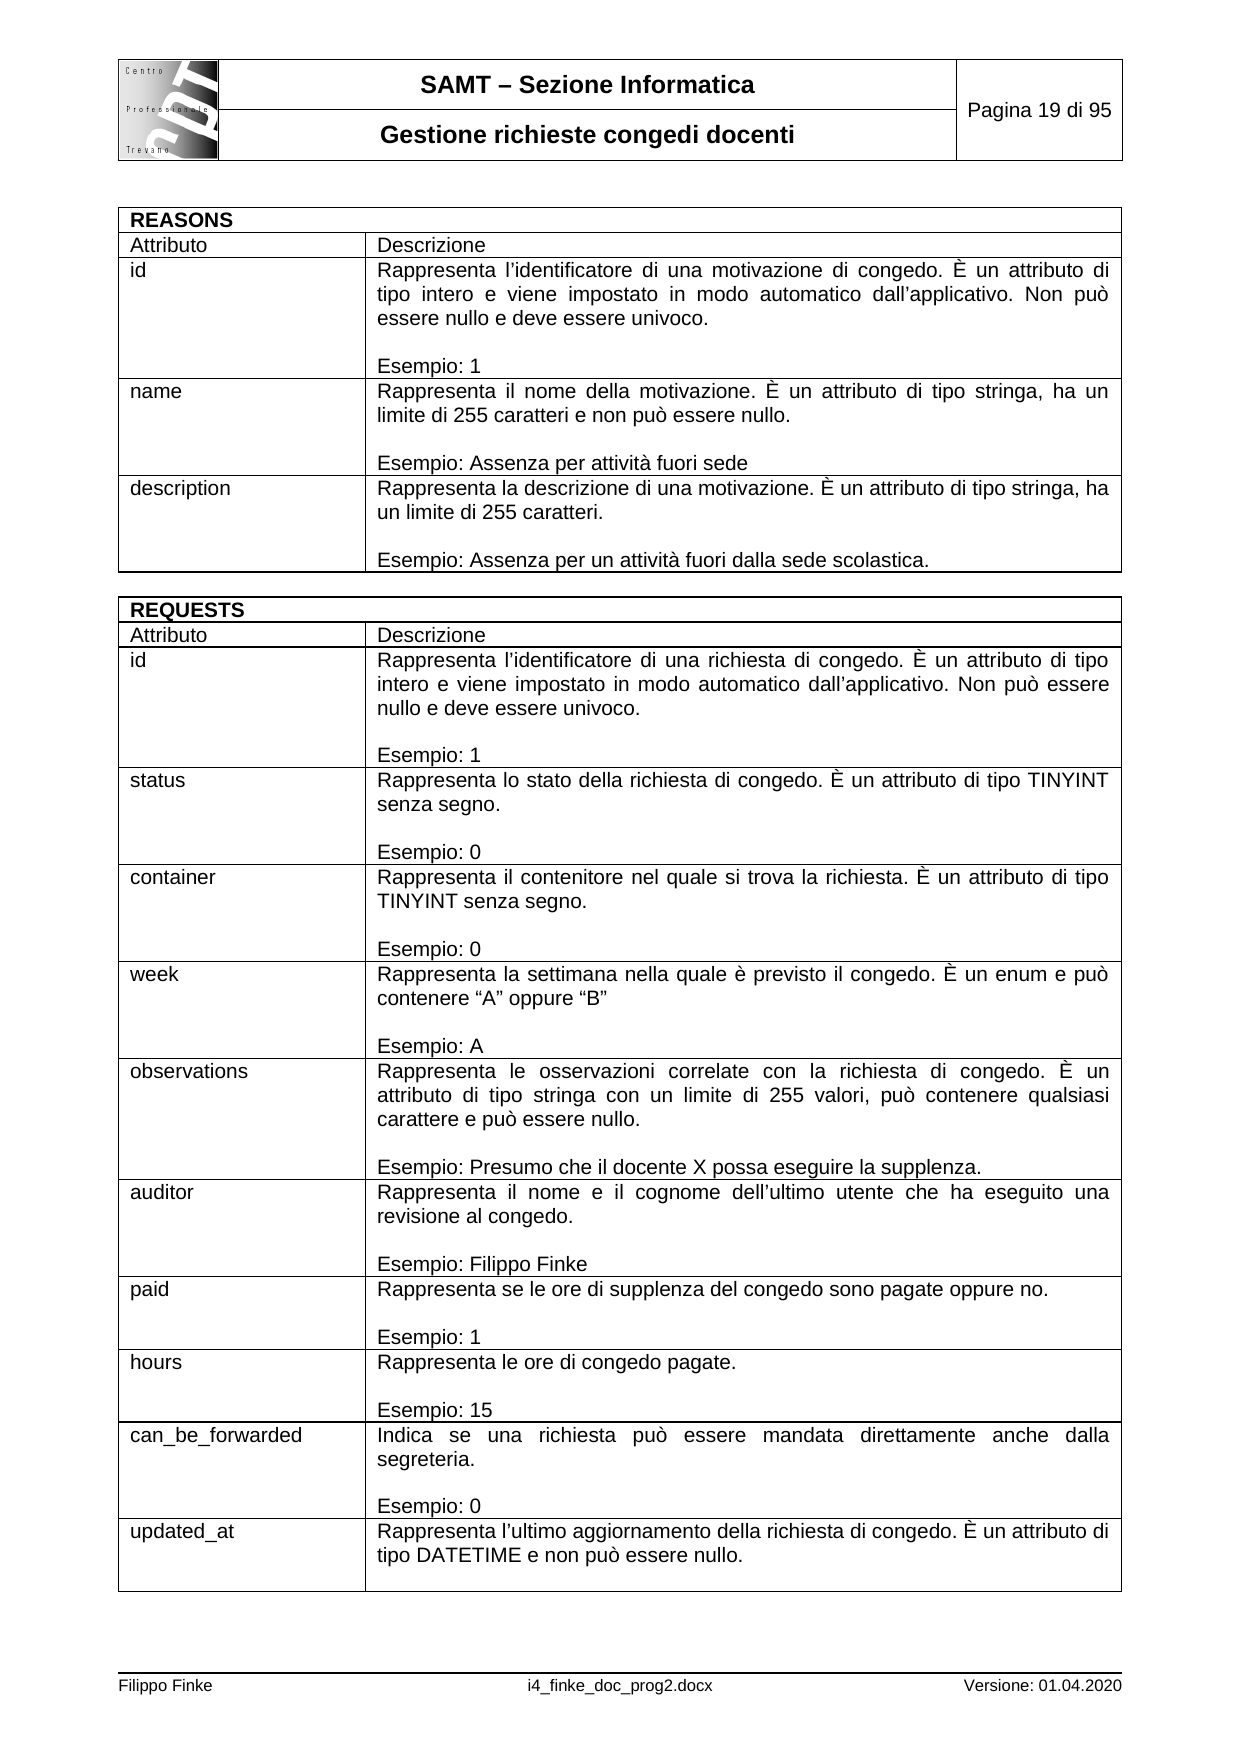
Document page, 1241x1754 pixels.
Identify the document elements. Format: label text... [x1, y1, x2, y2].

table_cell container [119, 865, 365, 961]
table_cell auditor [119, 1180, 365, 1276]
table_cell Attributo [119, 233, 365, 257]
table_cell updated_at [119, 1519, 365, 1591]
table_cell Attributo [119, 623, 365, 646]
table_cell Rappresenta lo stato della richiesta di congedo. È un attributo di tipo TINYINT senza segno. Esempio: 0 [366, 768, 1121, 864]
table_cell id [119, 258, 365, 378]
table_cell observations [119, 1059, 365, 1179]
table_cell Rappresenta il contenitore nel quale si trova la richiesta. È un attributo di tipo TINYINT senza segno. Esempio: 0 [366, 865, 1121, 961]
table_cell Rappresenta le osservazioni correlate con la richiesta di congedo. È un attributo di tipo stringa con un limite di 255 valori, può contenere qualsiasi carattere e può essere nullo. Esempio: Presumo che il docente X possa eseguire la supplenza. [366, 1059, 1121, 1179]
table_cell paid [119, 1277, 365, 1348]
table_header REQUESTS [119, 598, 1121, 621]
picture [118, 60, 218, 159]
table_cell Rappresenta la descrizione di una motivazione. È un attributo di tipo stringa, ha un limite di 255 caratteri. Esempio: Assenza per un attività fuori dalla sede scolastica. [366, 476, 1121, 571]
table_cell status [119, 768, 365, 864]
table_cell Rappresenta il nome e il cognome dell’ultimo utente che ha eseguito una revisione al congedo. Esempio: Filippo Finke [366, 1180, 1121, 1276]
table_cell id [119, 648, 365, 767]
table_cell Rappresenta il nome della motivazione. È un attributo di tipo stringa, ha un limite di 255 caratteri e non può essere nullo. Esempio: Assenza per attività fuori sede [366, 379, 1121, 474]
table_cell name [119, 379, 365, 474]
table_cell Rappresenta l’ultimo aggiornamento della richiesta di congedo. È un attributo di tipo DATETIME e non può essere nullo. Esempio: 2020-01-29 14:16:59 [366, 1519, 1121, 1591]
table_cell Rappresenta l’identificatore di una richiesta di congedo. È un attributo di tipo intero e viene impostato in modo automatico dall’applicativo. Non può essere nullo e deve essere univoco. Esempio: 1 [366, 648, 1121, 767]
table_cell Rappresenta la settimana nella quale è previsto il congedo. È un enum e può contenere “A” oppure “B” Esempio: A [366, 962, 1121, 1058]
table_cell Descrizione [366, 623, 1121, 646]
table_cell Rappresenta se le ore di supplenza del congedo sono pagate oppure no. Esempio: 1 [366, 1277, 1121, 1348]
table_cell hours [119, 1350, 365, 1421]
table_cell description [119, 476, 365, 571]
table_header REASONS [119, 208, 1121, 232]
table_cell Rappresenta l’identificatore di una motivazione di congedo. È un attributo di tipo intero e viene impostato in modo automatico dall’applicativo. Non può essere nullo e deve essere univoco. Esempio: 1 [366, 258, 1121, 378]
table_cell Indica se una richiesta può essere mandata direttamente anche dalla segreteria. Esempio: 0 [366, 1423, 1121, 1518]
table_cell Descrizione [366, 233, 1121, 257]
table_cell can_be_forwarded [119, 1423, 365, 1518]
table_cell week [119, 962, 365, 1058]
table_cell Rappresenta le ore di congedo pagate. Esempio: 15 [366, 1350, 1121, 1421]
